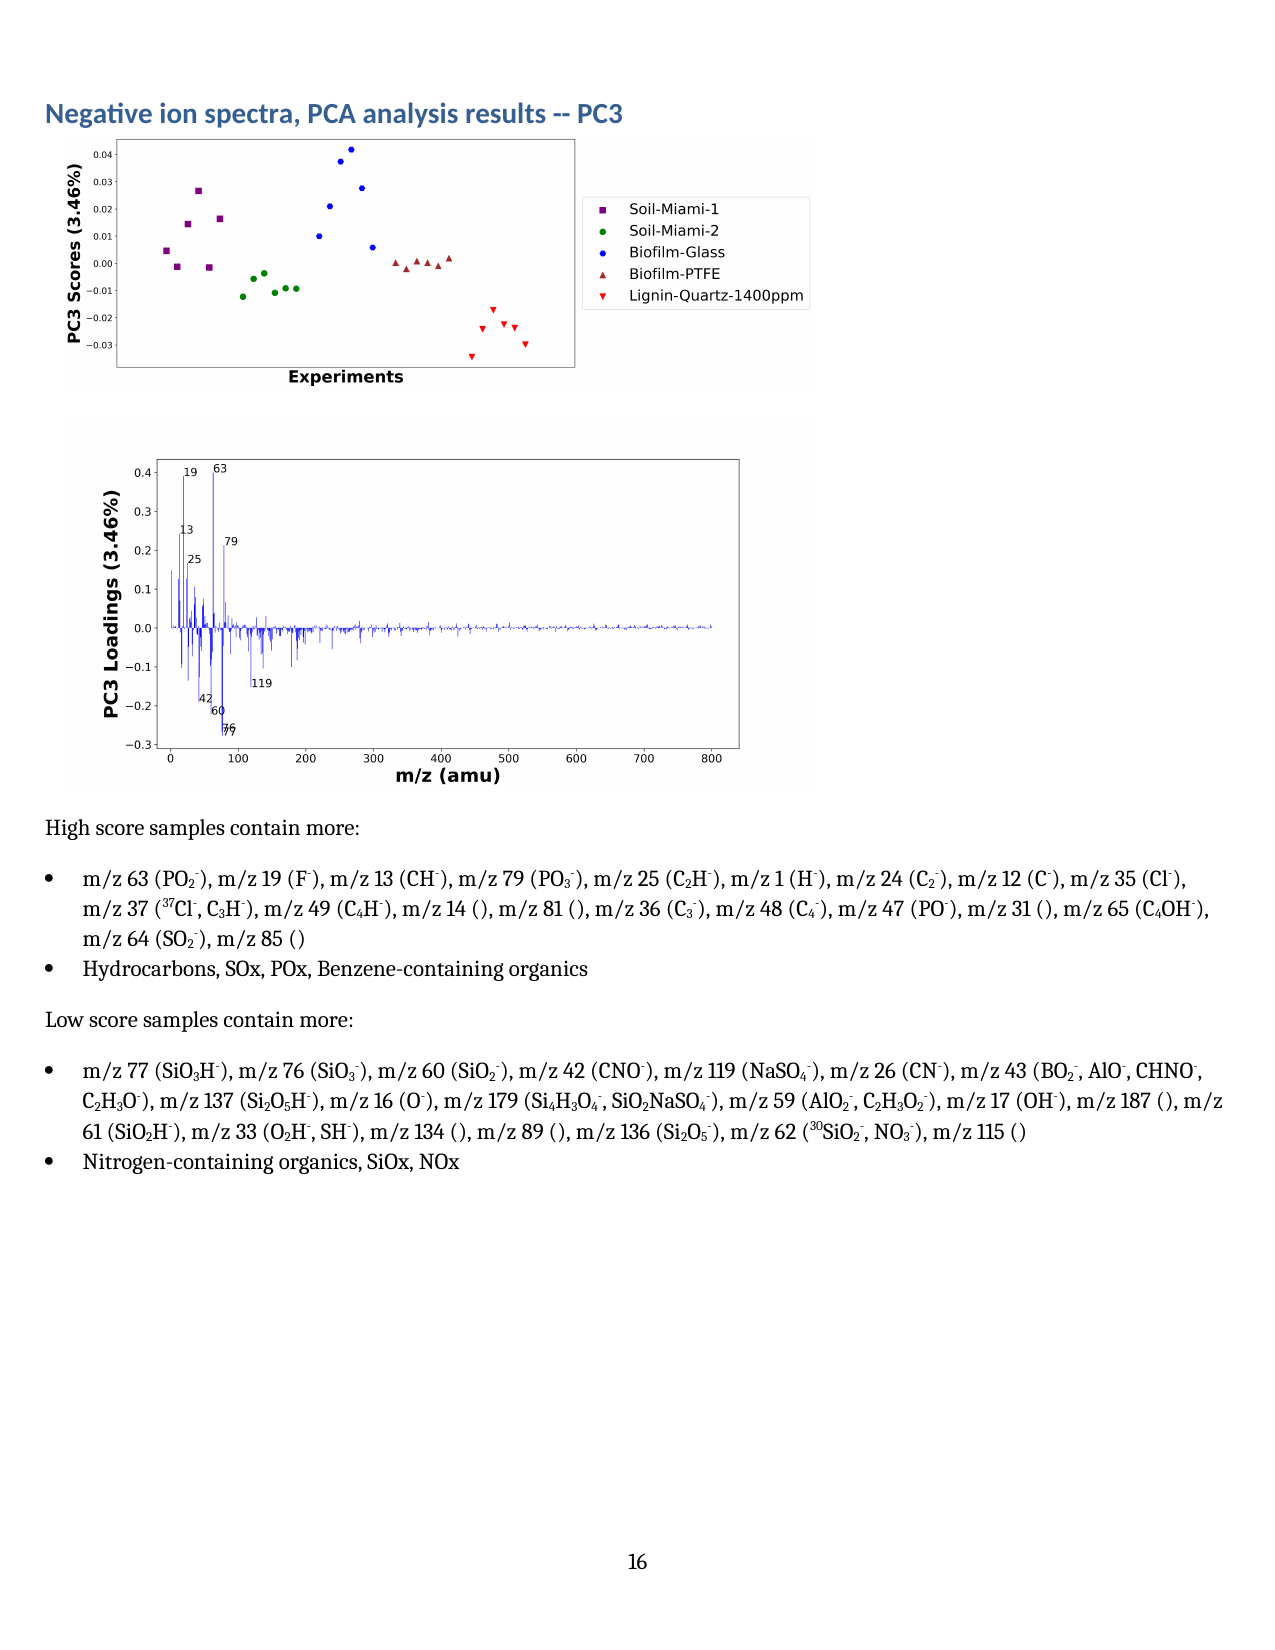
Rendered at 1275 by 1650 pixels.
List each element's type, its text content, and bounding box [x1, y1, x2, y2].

list m/z 63 (PO2-), m/z 19 (F-), m/z 13 (CH-), m/z 79 (PO3-), m/z 25 (C2H-), m/z 1 (H-), m/z 24 (C2-), m/z 12 (C-), m/z 35 (Cl-), m/z 37 (37Cl-, C3H-), m/z 49 (C4H-), m/z 14 (), m/z 81 (), m/z 36 (C3-), m/z 48 (C4-), m/z 47 (PO-), m/z 31 (), m/z 65 (C4OH-), m/z 64 (SO2-), m/z 85 () [45, 865, 1230, 952]
text Low score samples contain more: [45, 1007, 1230, 1033]
list m/z 77 (SiO3H-), m/z 76 (SiO3-), m/z 60 (SiO2-), m/z 42 (CNO-), m/z 119 (NaSO4-), m/z 26 (CN-), m/z 43 (BO2-, AlO-, CHNO-, C2H3O-), m/z 137 (Si2O5H-), m/z 16 (O-), m/z 179 (Si4H3O4-, SiO2NaSO4-), m/z 59 (AlO2-, C2H3O2-), m/z 17 (OH-), m/z 187 (), m/z 61 (SiO2H-), m/z 33 (O2H-, SH-), m/z 134 (), m/z 89 (), m/z 136 (Si2O5-), m/z 62 (30SiO2-, NO3-), m/z 115 () [45, 1058, 1230, 1145]
picture [63, 136, 814, 390]
list Nitrogen-containing organics, SiOx, NOx [45, 1149, 1230, 1175]
text High score samples contain more: [45, 814, 1230, 841]
list Hydrocarbons, SOx, POx, Benzene-containing organics [45, 956, 1230, 982]
subtitle Negative ion spectra, PCA analysis results -- PC3 [45, 95, 1230, 131]
picture [63, 414, 814, 790]
